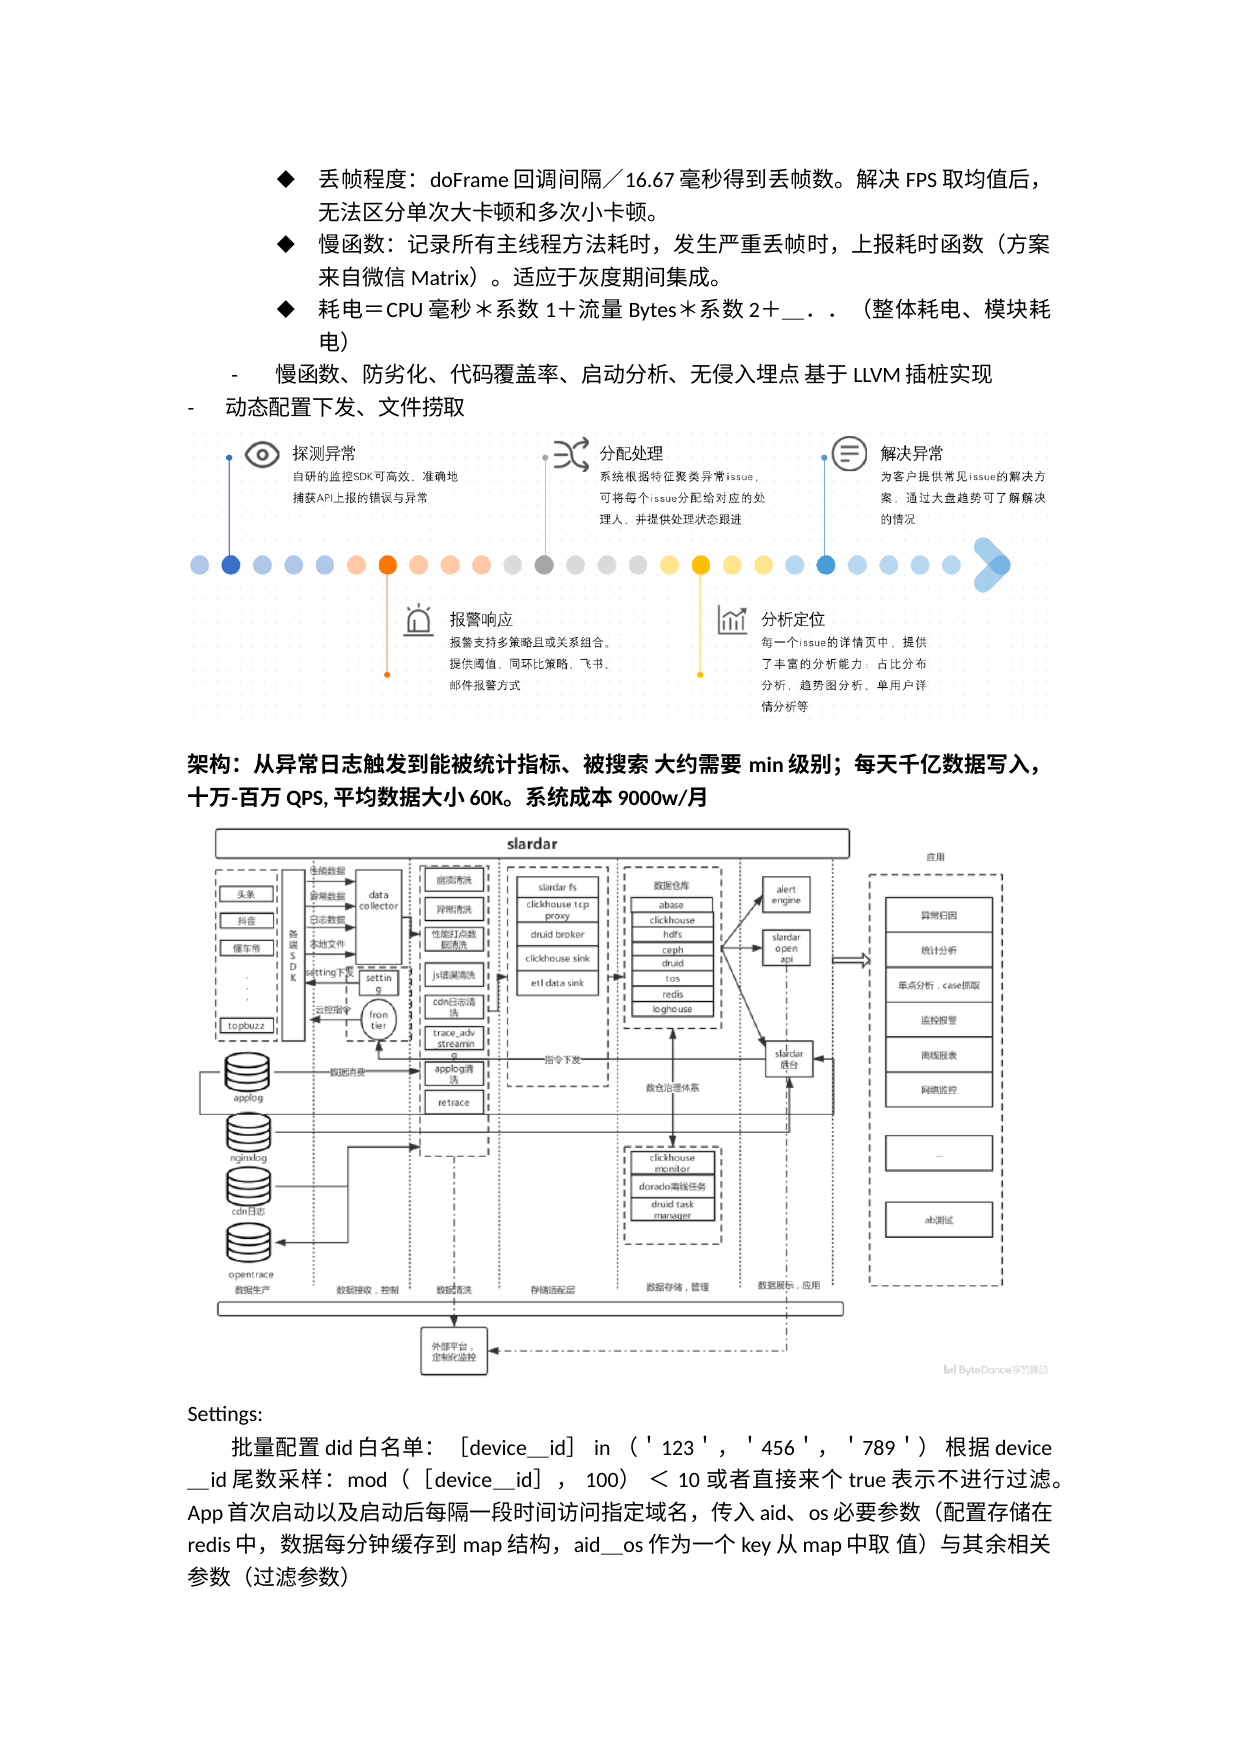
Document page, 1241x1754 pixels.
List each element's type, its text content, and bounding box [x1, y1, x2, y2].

list 丢帧程度：doFrame回调间隔／16.67毫秒得到丢帧数。解决FPS取均值后，无法区分单次大卡顿和多次小卡顿。 [275, 162, 1053, 227]
text Settings: [187, 1397, 1053, 1429]
list 慢函数：记录所有主线程方法耗时，发生严重丢帧时，上报耗时函数（方案来自微信Matrix）。适应于灰度期间集成。 [275, 227, 1053, 292]
list 耗电＝CPU毫秒＊系数1＋流量Bytes＊系数2＋＿．．（整体耗电、模块耗电） [275, 292, 1053, 357]
text 架构：从异常日志触发到能被统计指标、被搜索 大约需要min级别；每天千亿数据写入，十万-百万QPS, 平均数据大小60K。系统成本9000w/月 [187, 747, 1053, 812]
text 批量配置did白名单：［device＿id］ in （＇123＇，＇456＇，＇789＇） 根据device＿id尾数采样：mod（［device＿id］， 100） ＜ 10 或者直接来个true表示不进行过滤。App首次启动以及启动后每隔一段时间访问指定域名，传入aid、os必要参数（配置存储在redis中，数据每分钟缓存到map结构，aid＿os作为一个key从map中取 值）与其余相关参数（过滤参数） [187, 1429, 1053, 1592]
list 动态配置下发、文件捞取 [187, 389, 1053, 422]
list 慢函数、防劣化、代码覆盖率、启动分析、无侵入埋点 基于LLVM插桩实现 [231, 357, 1053, 389]
picture [187, 812, 1053, 1381]
picture [187, 422, 1053, 728]
